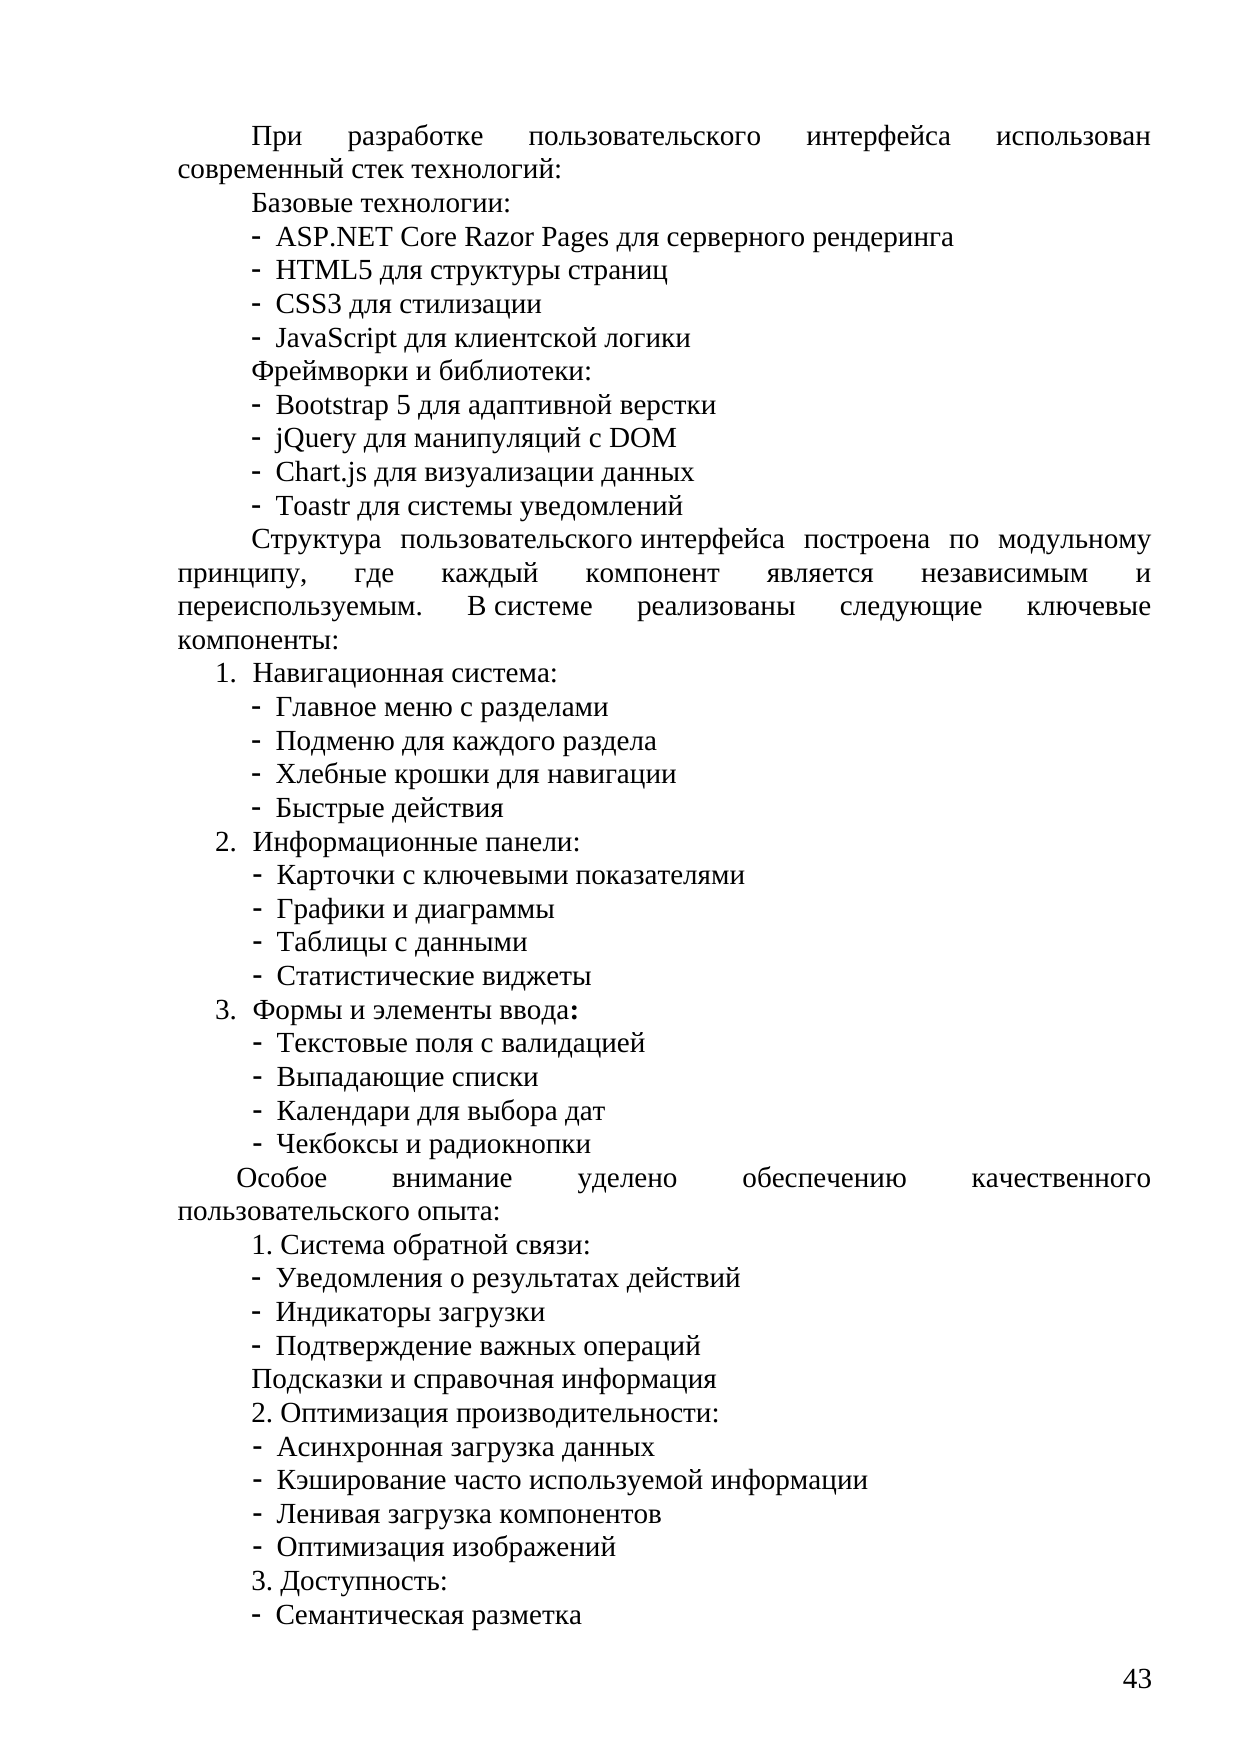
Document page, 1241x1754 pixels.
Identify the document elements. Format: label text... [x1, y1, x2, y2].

text Базовые технологии: [177, 185, 1152, 219]
list Чекбоксы и радиокнопки [177, 1126, 1152, 1160]
text Фреймворки и библиотеки: [177, 353, 1152, 387]
list Chart.js для визуализации данных [177, 454, 1152, 488]
list Информационные панели: [215, 824, 1152, 857]
text Структура пользовательского интерфейса построена по модульному принципу, где каждый компонент является независимым и переиспользуемым. В системе реализованы следующие ключевые компоненты: [177, 521, 1152, 656]
list Ленивая загрузка компонентов [252, 1496, 1152, 1529]
list Навигационная система: [215, 656, 1152, 689]
list Хлебные крошки для навигации [177, 756, 1152, 790]
list Статистические виджеты [252, 958, 1152, 992]
list Toastr для системы уведомлений [177, 488, 1152, 521]
list Уведомления о результатах действий [177, 1261, 1152, 1294]
list Текстовые поля с валидацией [177, 1025, 1152, 1059]
list Календари для выбора дат [177, 1093, 1152, 1126]
list JavaScript для клиентской логики [177, 320, 1152, 353]
list Подменю для каждого раздела [177, 723, 1152, 756]
list Семантическая разметка [177, 1597, 1152, 1630]
list Оптимизация изображений [252, 1529, 1152, 1563]
list Доступность: [177, 1563, 1152, 1597]
list Выпадающие списки [177, 1059, 1152, 1093]
list HTML5 для структуры страниц [177, 252, 1152, 286]
text Особое внимание уделено обеспечению качественного пользовательского опыта: [177, 1160, 1152, 1227]
list Оптимизация производительности: [177, 1395, 1152, 1429]
list Карточки с ключевыми показателями [252, 857, 1152, 891]
list jQuery для манипуляций с DOM [177, 421, 1152, 454]
text Подсказки и справочная информация [177, 1362, 1152, 1395]
list Формы и элементы ввода: [215, 992, 1152, 1025]
list Графики и диаграммы [252, 891, 1152, 924]
text При разработке пользовательского интерфейса использован современный стек технологий: [177, 118, 1152, 185]
list Главное меню с разделами [177, 689, 1152, 723]
list Быстрые действия [177, 790, 1152, 824]
list Система обратной связи: [177, 1227, 1152, 1261]
list Таблицы с данными [252, 924, 1152, 958]
list Кэширование часто используемой информации [252, 1462, 1152, 1496]
list ASP.NET Core Razor Pages для серверного рендеринга [177, 219, 1152, 252]
list Асинхронная загрузка данных [252, 1429, 1152, 1462]
list Bootstrap 5 для адаптивной верстки [177, 387, 1152, 421]
list Подтверждение важных операций [177, 1328, 1152, 1362]
list Индикаторы загрузки [177, 1294, 1152, 1328]
list CSS3 для стилизации [177, 286, 1152, 320]
